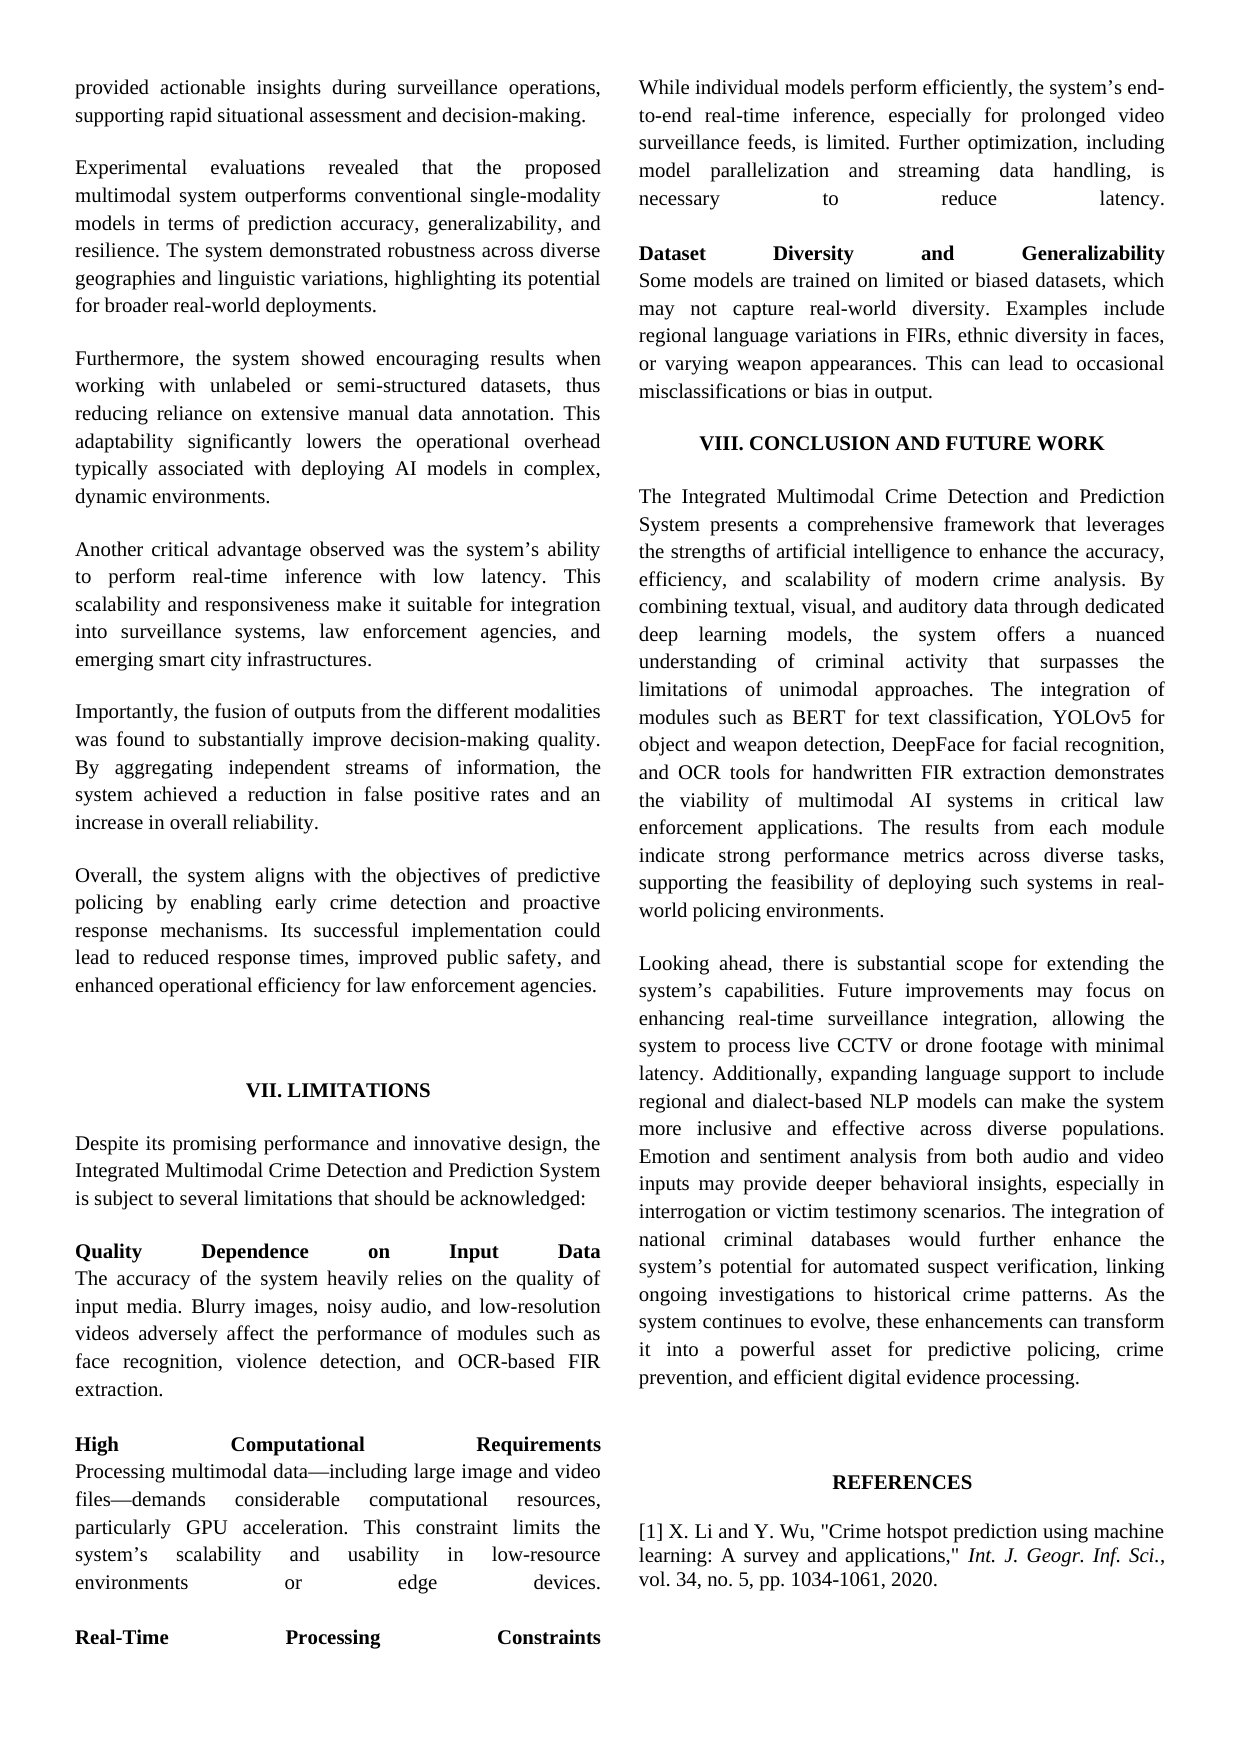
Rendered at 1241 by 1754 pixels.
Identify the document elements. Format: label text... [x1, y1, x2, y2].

text Looking ahead, there is substantial scope for extending the system’s capabilities. Future improvements may focus on enhancing real-time surveillance integration, allowing the system to process live CCTV or drone footage with minimal latency. Additionally, expanding language support to include regional and dialect-based NLP models can make the system more inclusive and effective across diverse populations. Emotion and sentiment analysis from both audio and video inputs may provide deeper behavioral insights, especially in interrogation or victim testimony scenarios. The integration of national criminal databases would further enhance the system’s potential for automated suspect verification, linking ongoing investigations to historical crime patterns. As the system continues to evolve, these enhancements can transform it into a powerful asset for predictive policing, crime prevention, and efficient digital evidence processing. [639, 951, 1165, 1389]
text Experimental evaluations revealed that the proposed multimodal system outperforms conventional single-modality models in terms of prediction accuracy, generalizability, and resilience. The system demonstrated robustness across diverse geographies and linguistic variations, highlighting its potential for broader real-world deployments. [75, 155, 601, 317]
text VII. LIMITATIONS [75, 1078, 601, 1102]
text [1] X. Li and Y. Wu, "Crime hotspot prediction using machine learning: A survey and applications," Int. J. Geogr. Inf. Sci., vol. 34, no. 5, pp. 1034-1061, 2020. [639, 1519, 1165, 1591]
text Overall, the system aligns with the objectives of predictive policing by enabling early crime detection and proactive response mechanisms. Its successful implementation could lead to reduced response times, improved public safety, and enhanced operational efficiency for law enforcement agencies. [75, 862, 601, 997]
text Quality Dependence on Input Data The accuracy of the system heavily relies on the quality of input media. Blurry images, noisy audio, and low-resolution videos adversely affect the performance of modules such as face recognition, violence detection, and OCR-based FIR extraction. High Computational Requirements Processing multimodal data—including large image and video files—demands considerable computational resources, particularly GPU acceleration. This constraint limits the system’s scalability and usability in low-resource environments or edge devices. Real-Time Processing Constraints While individual models perform efficiently, the system’s end-to-end real-time inference, especially for prolonged video surveillance feeds, is limited. Further optimization, including model parallelization and streaming data handling, is necessary to reduce latency. Dataset Diversity and Generalizability Some models are trained on limited or biased datasets, which may not capture real-world diversity. Examples include regional language variations in FIRs, ethnic diversity in faces, or varying weapon appearances. This can lead to occasional misclassifications or bias in output. [75, 1238, 601, 1649]
text The Integrated Multimodal Crime Detection and Prediction System presents a comprehensive framework that leverages the strengths of artificial intelligence to enhance the accuracy, efficiency, and scalability of modern crime analysis. By combining textual, visual, and auditory data through dedicated deep learning models, the system offers a nuanced understanding of criminal activity that surpasses the limitations of unimodal approaches. The integration of modules such as BERT for text classification, YOLOv5 for object and weapon detection, DeepFace for facial recognition, and OCR tools for handwritten FIR extraction demonstrates the viability of multimodal AI systems in critical law enforcement applications. The results from each module indicate strong performance metrics across diverse tasks, supporting the feasibility of deploying such systems in real-world policing environments. [639, 484, 1165, 922]
text Importantly, the fusion of outputs from the different modalities was found to substantially improve decision-making quality. By aggregating independent streams of information, the system achieved a reduction in false positive rates and an increase in overall reliability. [75, 699, 601, 834]
text VIII. CONCLUSION AND FUTURE WORK [639, 431, 1165, 455]
text Despite its promising performance and innovative design, the Integrated Multimodal Crime Detection and Prediction System is subject to several limitations that should be acknowledged: [75, 1131, 601, 1210]
text Another critical advantage observed was the system’s ability to perform real-time inference with low latency. This scalability and responsiveness make it suitable for integration into surveillance systems, law enforcement agencies, and emerging smart city infrastructures. [75, 536, 601, 671]
subtitle REFERENCES [639, 1470, 1165, 1494]
text Quality Dependence on Input Data The accuracy of the system heavily relies on the quality of input media. Blurry images, noisy audio, and low-resolution videos adversely affect the performance of modules such as face recognition, violence detection, and OCR-based FIR extraction. High Computational Requirements Processing multimodal data—including large image and video files—demands considerable computational resources, particularly GPU acceleration. This constraint limits the system’s scalability and usability in low-resource environments or edge devices. Real-Time Processing Constraints While individual models perform efficiently, the system’s end-to-end real-time inference, especially for prolonged video surveillance feeds, is limited. Further optimization, including model parallelization and streaming data handling, is necessary to reduce latency. Dataset Diversity and Generalizability Some models are trained on limited or biased datasets, which may not capture real-world diversity. Examples include regional language variations in FIRs, ethnic diversity in faces, or varying weapon appearances. This can lead to occasional misclassifications or bias in output. [639, 75, 1165, 403]
text Furthermore, the system showed encouraging results when working with unlabeled or semi-structured datasets, thus reducing reliance on extensive manual data annotation. This adaptability significantly lowers the operational overhead typically associated with deploying AI models in complex, dynamic environments. [75, 346, 601, 508]
